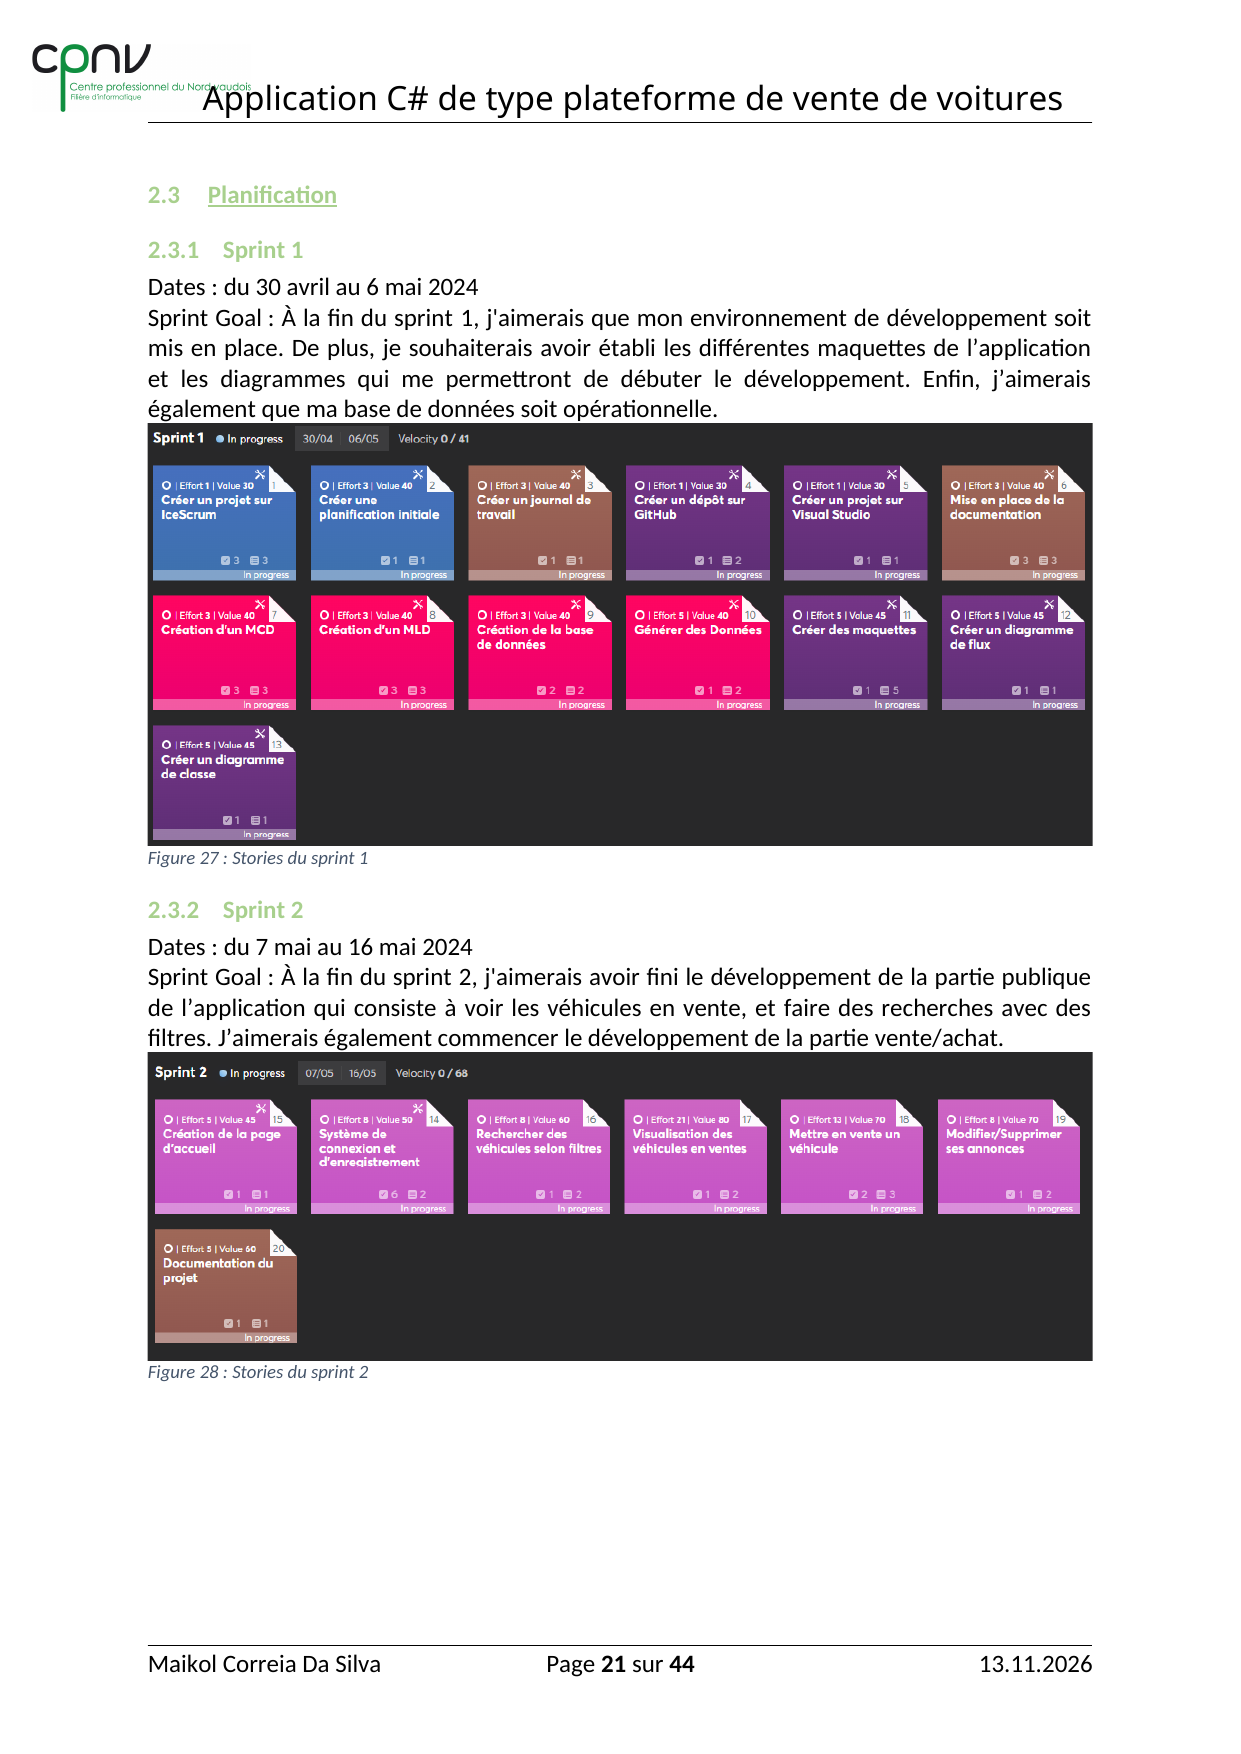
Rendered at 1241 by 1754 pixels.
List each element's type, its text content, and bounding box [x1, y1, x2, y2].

picture [229, 94, 239, 108]
text Dates : du 7 mai au 16 mai 2024 [148, 931, 1092, 961]
text Sprint Goal : À la fin du sprint 1, j'aimerais que mon environnement de développement soit mis en place. De plus, je souhaiterais avoir établi les différentes maquettes de l’application et les diagrammes qui me permettront de débuter le développement. Enfin, j’aimerais également que ma base de données soit opérationnelle. [148, 302, 1092, 423]
picture [32, 44, 251, 112]
subtitle Sprint 2 [148, 894, 1092, 924]
subtitle Sprint 1 [148, 234, 1092, 265]
text Sprint Goal : À la fin du sprint 2, j'aimerais avoir fini le développement de la partie publique de l’application qui consiste à voir les véhicules en vente, et faire des recherches avec des filtres. J’aimerais également commencer le développement de la partie vente/achat. [148, 961, 1092, 1052]
picture [147, 1052, 1093, 1361]
subtitle Planification [148, 179, 1092, 209]
picture [147, 423, 1093, 846]
text Dates : du 30 avril au 6 mai 2024 [148, 271, 1092, 302]
